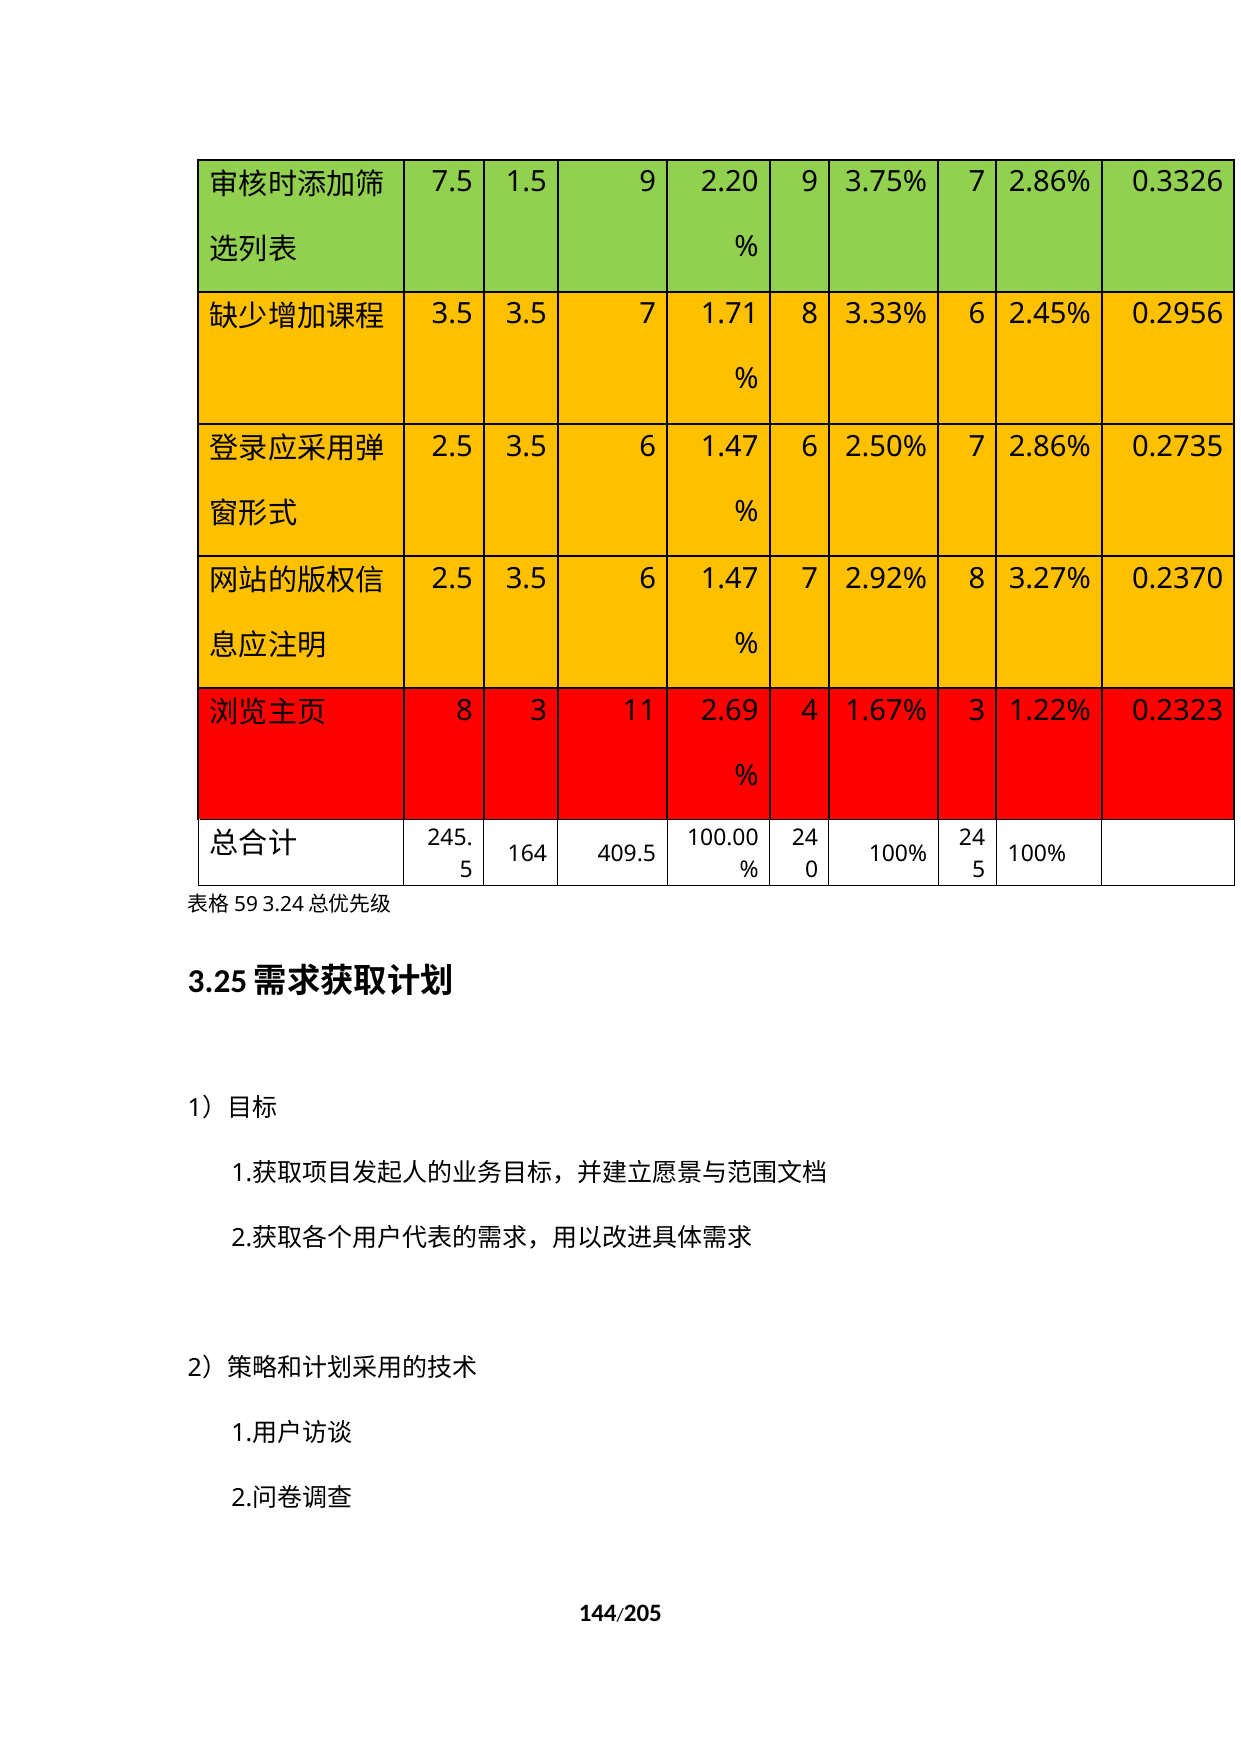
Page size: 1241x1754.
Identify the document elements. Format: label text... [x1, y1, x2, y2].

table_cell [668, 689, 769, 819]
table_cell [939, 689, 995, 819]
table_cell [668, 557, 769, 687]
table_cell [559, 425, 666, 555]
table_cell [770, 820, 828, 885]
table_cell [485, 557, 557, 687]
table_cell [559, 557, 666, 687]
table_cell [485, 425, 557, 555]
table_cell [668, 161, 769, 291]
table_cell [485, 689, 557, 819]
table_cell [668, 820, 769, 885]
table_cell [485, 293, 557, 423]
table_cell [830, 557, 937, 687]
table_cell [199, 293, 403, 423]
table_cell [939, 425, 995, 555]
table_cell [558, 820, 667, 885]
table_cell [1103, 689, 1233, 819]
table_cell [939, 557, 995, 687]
text 1.获取项目发起人的业务目标，并建立愿景与范围文档 [187, 1138, 1053, 1203]
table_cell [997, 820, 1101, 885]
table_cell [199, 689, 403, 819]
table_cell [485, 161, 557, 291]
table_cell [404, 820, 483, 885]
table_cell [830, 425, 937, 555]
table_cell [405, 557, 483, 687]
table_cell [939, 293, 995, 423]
text 1）目标 [187, 1073, 1053, 1138]
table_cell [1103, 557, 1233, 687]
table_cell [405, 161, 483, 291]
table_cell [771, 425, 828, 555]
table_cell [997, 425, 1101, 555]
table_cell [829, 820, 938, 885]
text 2.问卷调查 [187, 1463, 1053, 1528]
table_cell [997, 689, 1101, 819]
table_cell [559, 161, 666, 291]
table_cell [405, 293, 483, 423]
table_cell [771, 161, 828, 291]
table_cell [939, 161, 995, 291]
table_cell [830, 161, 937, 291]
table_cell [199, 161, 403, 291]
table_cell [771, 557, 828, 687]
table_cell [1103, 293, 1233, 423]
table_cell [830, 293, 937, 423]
subtitle 3.25需求获取计划 [187, 946, 1053, 1011]
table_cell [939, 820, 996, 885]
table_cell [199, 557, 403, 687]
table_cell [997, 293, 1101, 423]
text 2.获取各个用户代表的需求，用以改进具体需求 [187, 1203, 1053, 1268]
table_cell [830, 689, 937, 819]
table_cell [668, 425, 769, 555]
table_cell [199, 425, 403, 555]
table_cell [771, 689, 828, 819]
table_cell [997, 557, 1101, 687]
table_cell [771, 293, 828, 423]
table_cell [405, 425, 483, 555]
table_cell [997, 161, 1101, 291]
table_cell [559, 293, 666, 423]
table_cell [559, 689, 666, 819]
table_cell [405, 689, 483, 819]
text 表格 59 3.24总优先级 [187, 886, 1053, 918]
text 1.用户访谈 [187, 1398, 1053, 1463]
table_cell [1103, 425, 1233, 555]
text 2）策略和计划采用的技术 [187, 1333, 1053, 1398]
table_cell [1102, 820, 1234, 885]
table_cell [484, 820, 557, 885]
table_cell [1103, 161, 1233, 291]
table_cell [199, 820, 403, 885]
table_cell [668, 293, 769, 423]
